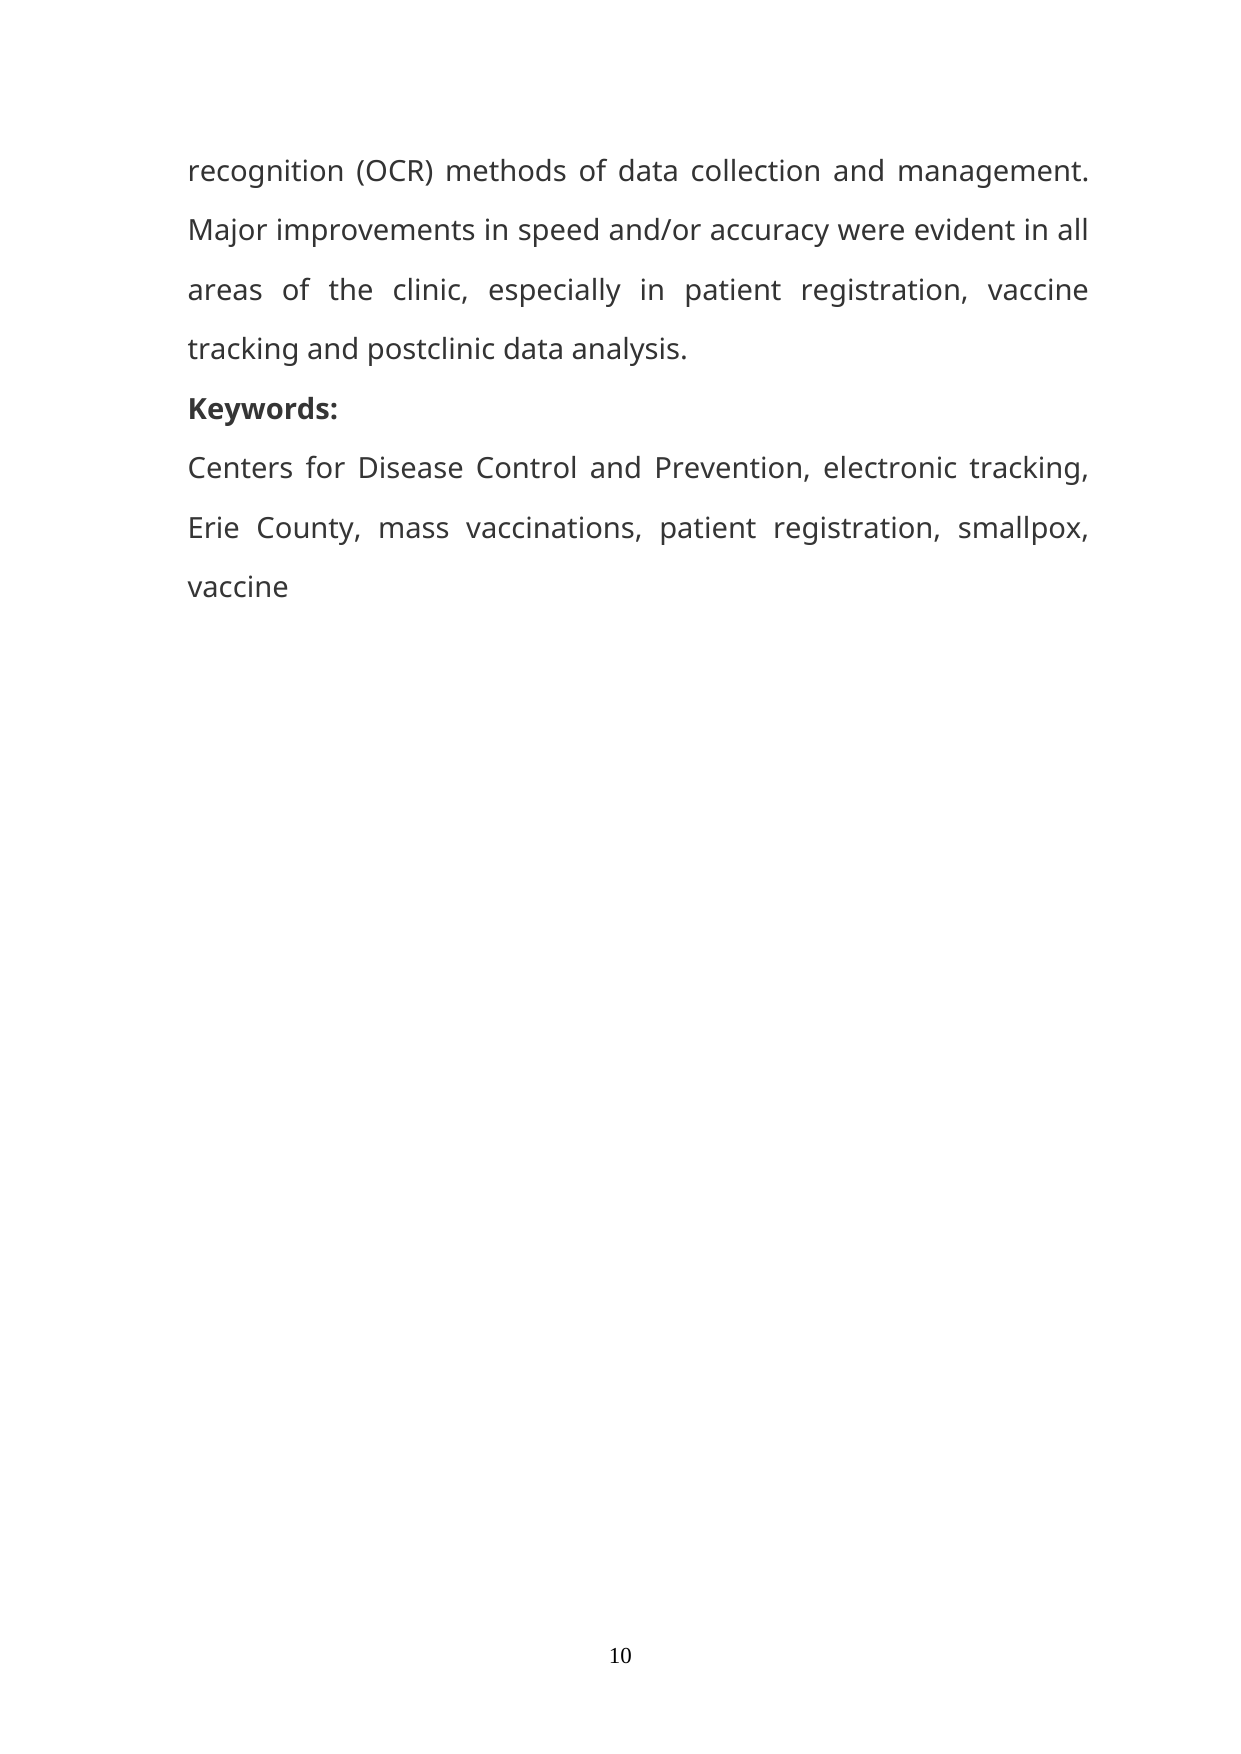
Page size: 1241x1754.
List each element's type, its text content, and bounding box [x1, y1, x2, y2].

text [187, 150, 1090, 368]
text Keywords: Centers for Disease Control and Prevention, electronic tracking, Erie County, mass vaccinations, patient registration, smallpox, vaccine [187, 388, 1090, 606]
